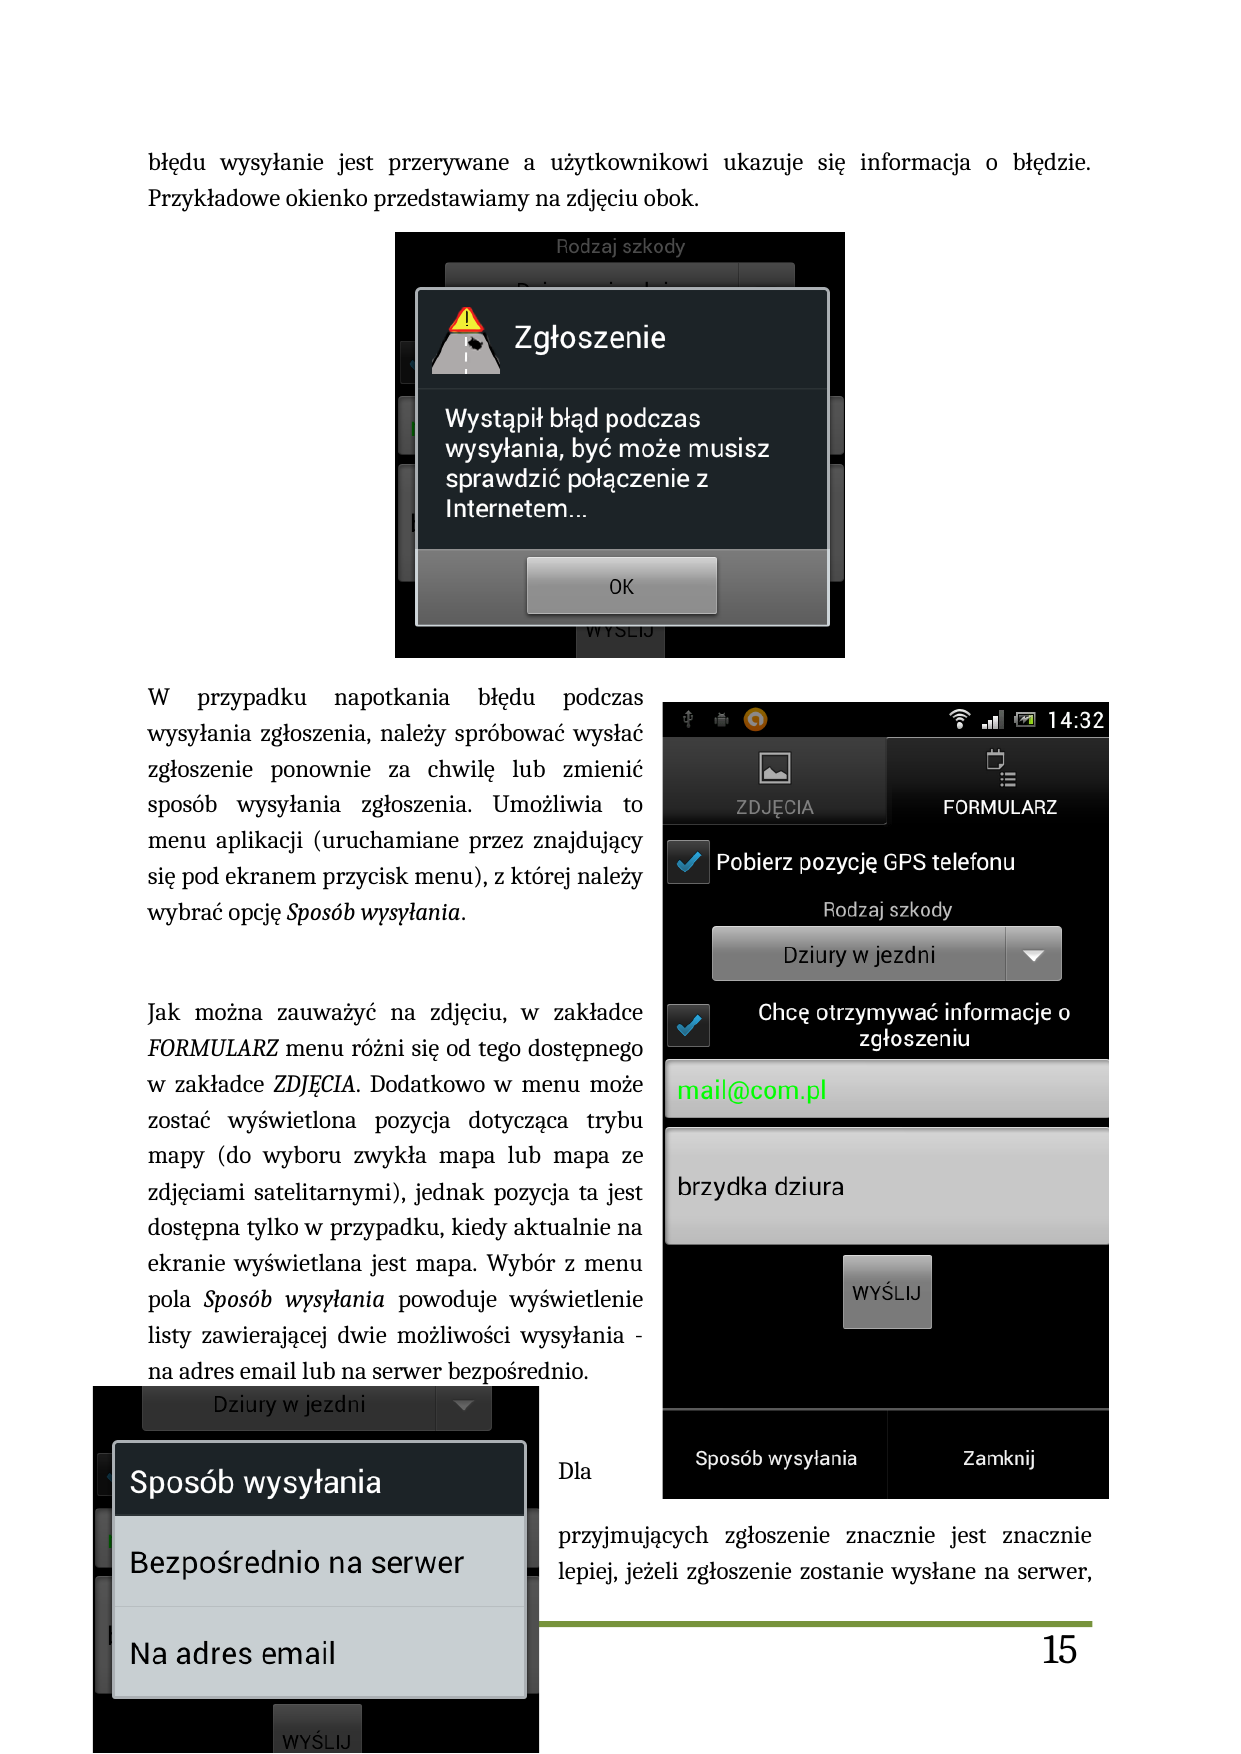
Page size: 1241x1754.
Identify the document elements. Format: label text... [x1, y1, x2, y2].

picture [395, 232, 845, 658]
text Jak można zauważyć na zdjęciu, w zakładce FORMULARZ menu różni się od tego dostępnego w zakładce ZDJĘCIA. Dodatkowo w menu może zostać wyświetlona pozycja dotycząca trybu mapy (do wyboru zwykła mapa lub mapa ze zdjęciami satelitarnymi), jednak pozycja ta jest dostępna tylko w przypadku, kiedy aktualnie na ekranie wyświetlana jest mapa. Wybór z menu pola Sposób wysyłania powoduje wyświetlenie listy zawierającej dwie możliwości wysyłania - na adres email lub na serwer bezpośrednio. [148, 998, 662, 1386]
picture [662, 702, 1109, 1499]
text W przypadku napotkania błędu podczas wysyłania zgłoszenia, należy spróbować wysłać zgłoszenie ponownie za chwilę lub zmienić sposób wysyłania zgłoszenia. Umożliwia to menu aplikacji (uruchamiane przez znajdujący się pod ekranem przycisk menu), z której należy wybrać opcję Sposób wysyłania. [148, 683, 1093, 927]
picture [92, 1386, 539, 1753]
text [148, 148, 1093, 212]
